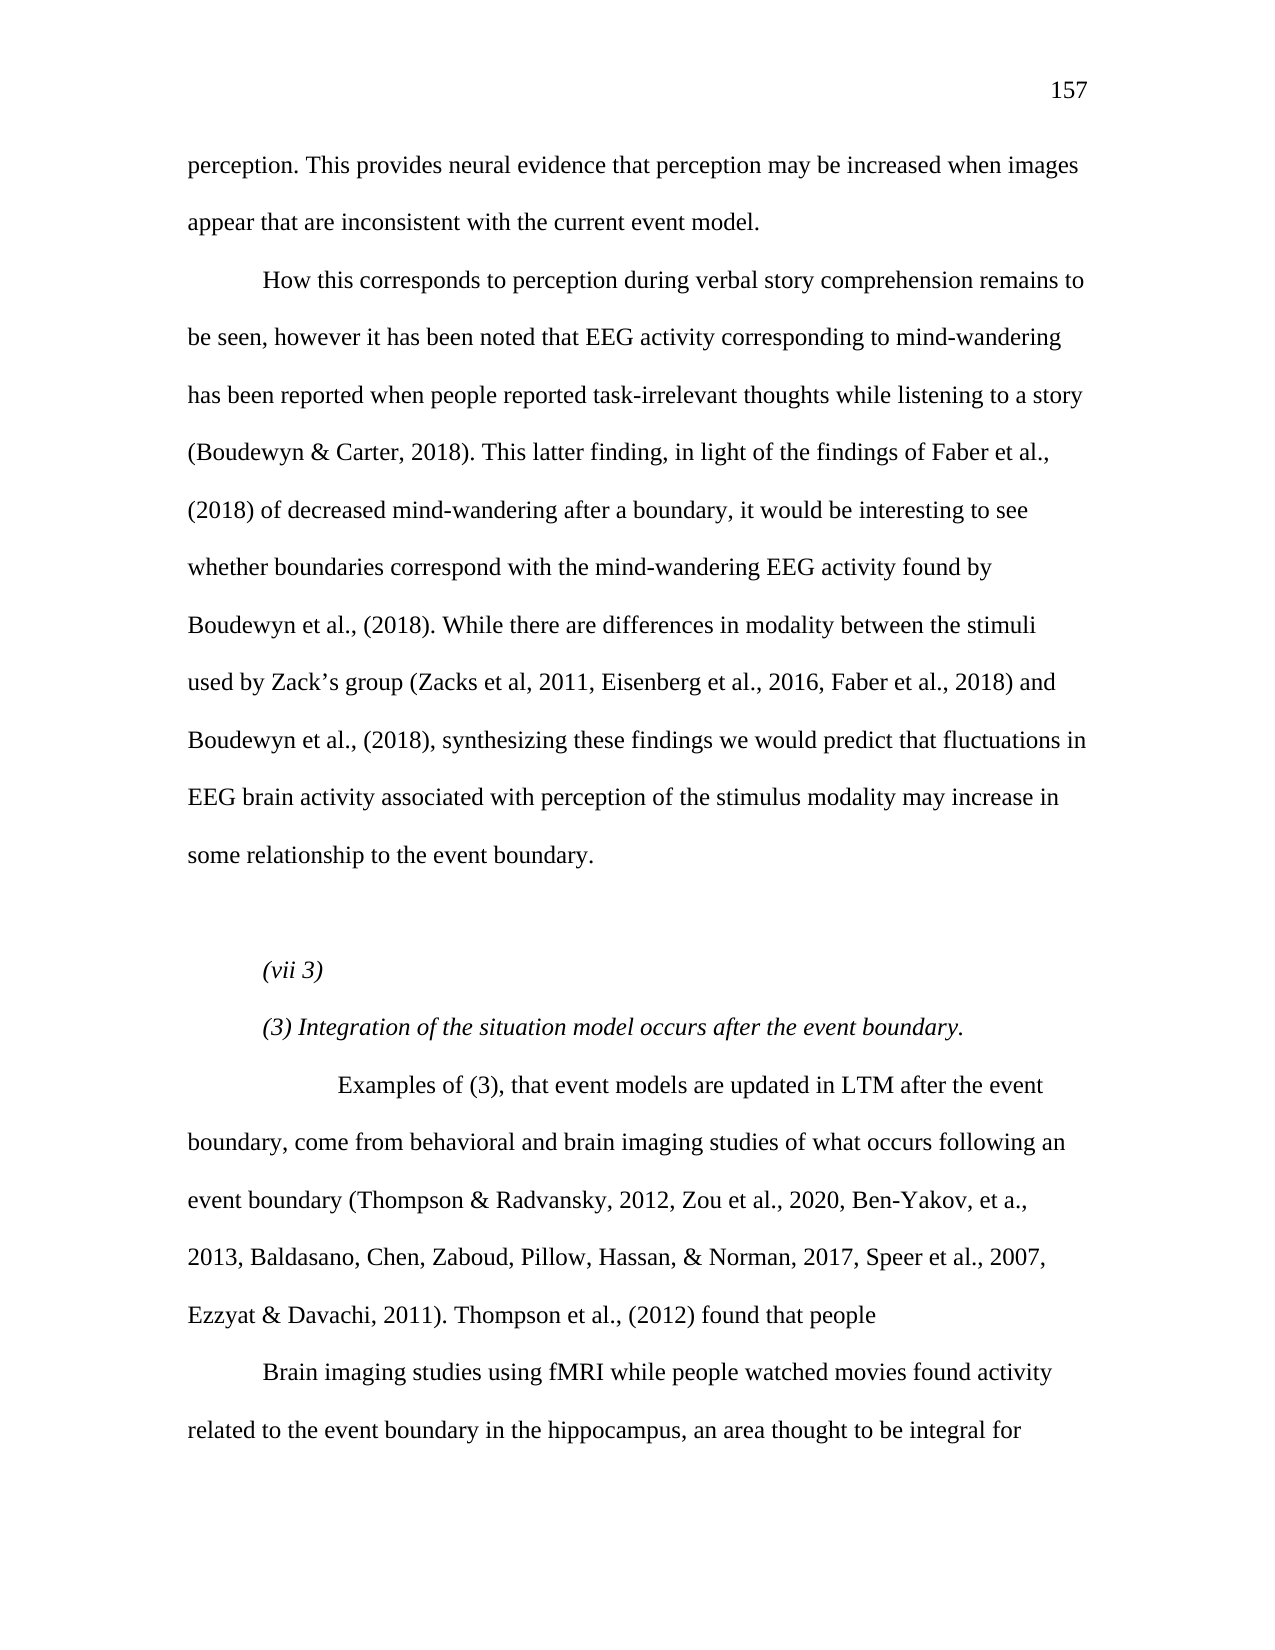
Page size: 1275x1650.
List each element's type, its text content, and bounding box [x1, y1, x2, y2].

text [187, 1357, 1087, 1444]
text (3) Integration of the situation model occurs after the event boundary. [187, 1012, 1087, 1041]
text (vii 3) [187, 955, 1087, 984]
text Examples of (3), that event models are updated in LTM after the event boundary, come from behavioral and brain imaging studies of what occurs following an event boundary (Thompson & Radvansky, 2012, Zou et al., 2020, Ben-Yakov, et a., 2013, Baldasano, Chen, Zaboud, Pillow, Hassan, & Norman, 2017, Speer et al., 2007, Ezzyat & Davachi, 2011). Thompson et al., (2012) found that people [187, 1070, 1087, 1329]
text How this corresponds to perception during verbal story comprehension remains to be seen, however it has been noted that EEG activity corresponding to mind-wandering has been reported when people reported task-irrelevant thoughts while listening to a story (Boudewyn & Carter, 2018). This latter finding, in light of the findings of Faber et al., (2018) of decreased mind-wandering after a boundary, it would be interesting to see whether boundaries correspond with the mind-wandering EEG activity found by Boudewyn et al., (2018). While there are differences in modality between the stimuli used by Zack’s group (Zacks et al, 2011, Eisenberg et al., 2016, Faber et al., 2018) and Boudewyn et al., (2018), synthesizing these findings we would predict that fluctuations in EEG brain activity associated with perception of the stimulus modality may increase in some relationship to the event boundary. [187, 265, 1087, 869]
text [187, 150, 1087, 236]
